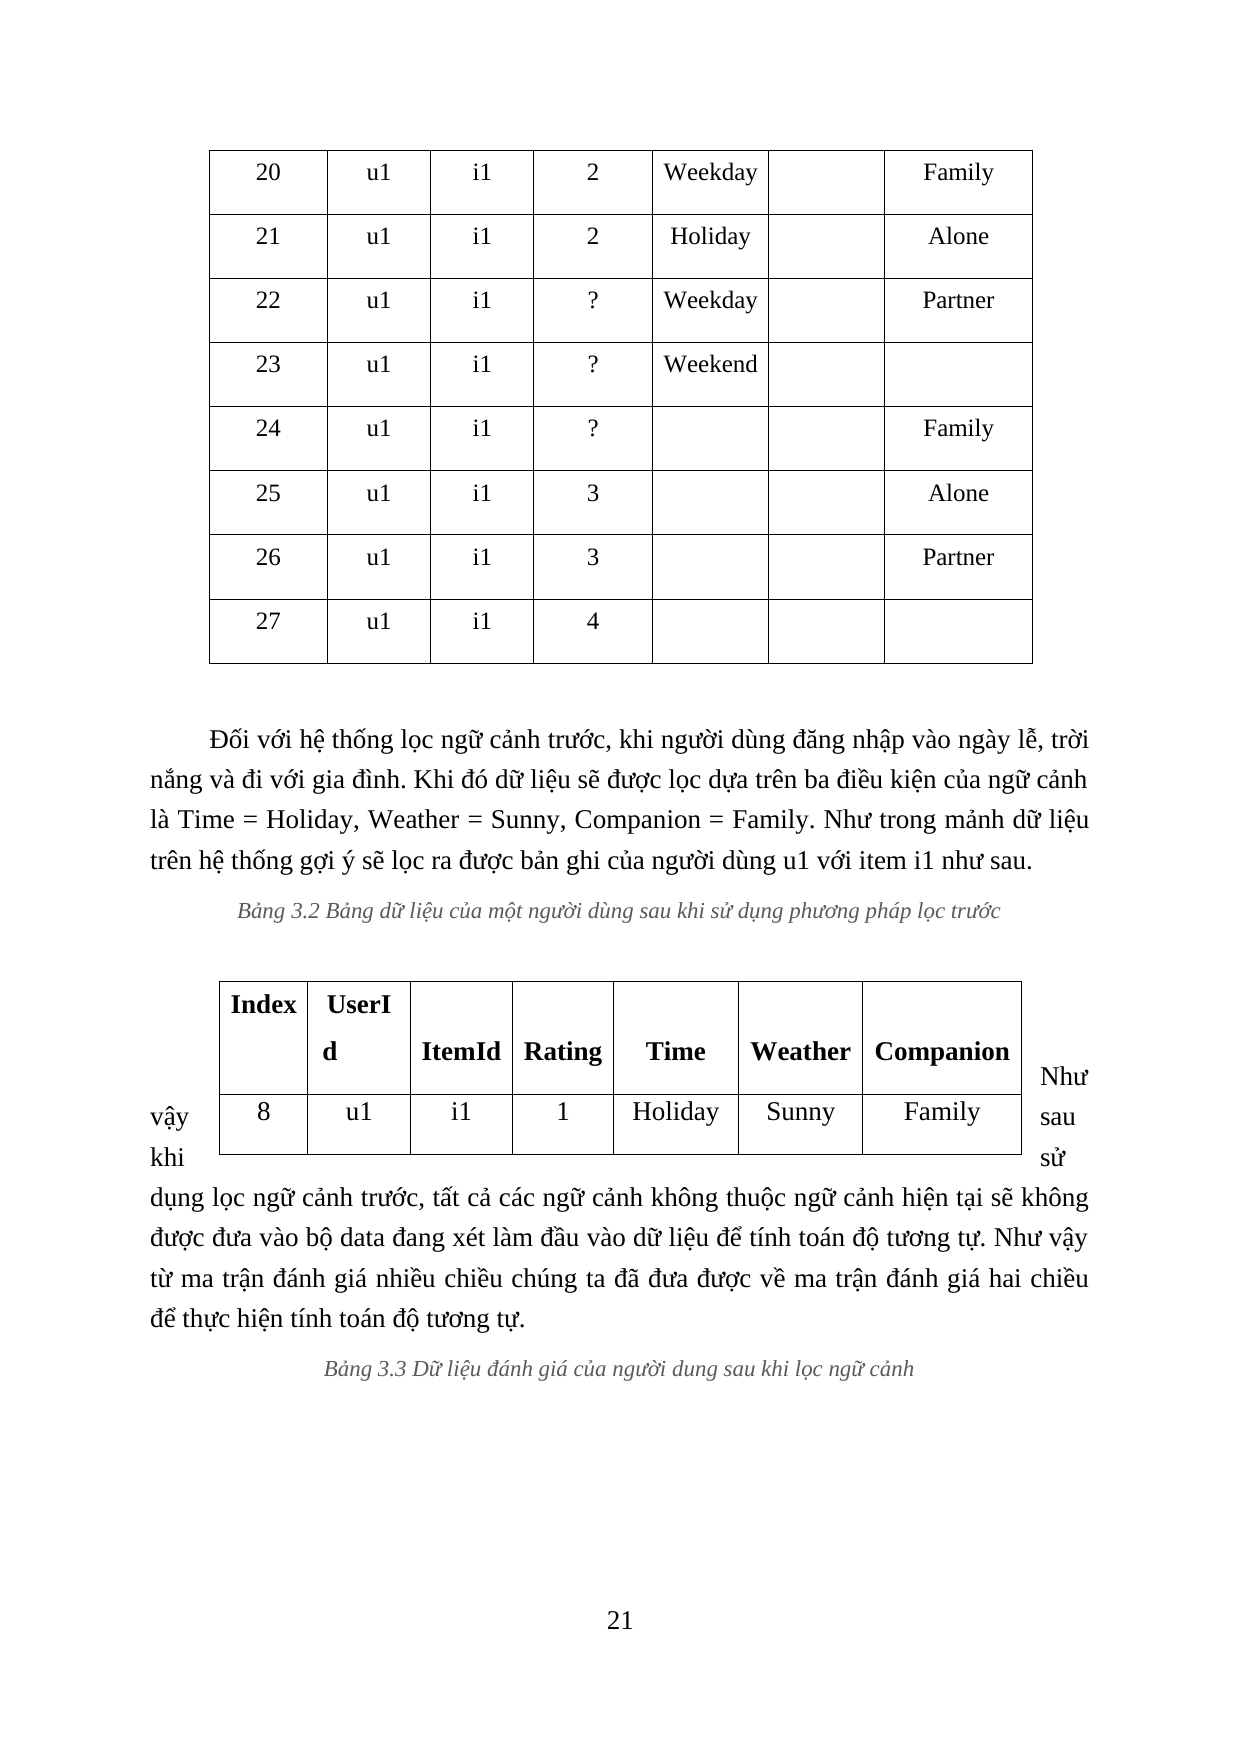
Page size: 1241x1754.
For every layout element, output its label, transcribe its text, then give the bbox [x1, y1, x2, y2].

table_header Index [220, 982, 307, 1094]
table_cell i1 [431, 151, 533, 214]
table_cell [653, 535, 768, 598]
table_cell i1 [431, 407, 533, 470]
table_cell 26 [210, 535, 327, 598]
table_cell [769, 215, 884, 278]
table_header ItemId [411, 982, 512, 1094]
table_cell Weekday [653, 279, 768, 342]
table_cell Weekday [653, 151, 768, 214]
table_cell i1 [411, 1095, 512, 1154]
table_cell 2 [534, 151, 652, 214]
table_cell [885, 600, 1032, 662]
table_cell [653, 471, 768, 534]
table_cell Partner [885, 279, 1032, 342]
table_header Weather [739, 982, 862, 1094]
table_cell [769, 407, 884, 470]
table_cell [769, 600, 884, 662]
table_cell ? [534, 343, 652, 406]
table_cell 8 [220, 1095, 307, 1154]
table_header UserId [308, 982, 410, 1094]
table_cell Family [885, 407, 1032, 470]
table_cell [769, 343, 884, 406]
table_cell [653, 407, 768, 470]
table_cell u1 [328, 343, 430, 406]
text Bảng 3.3 Dữ liệu đánh giá của người dung sau khi lọc ngữ cảnh [150, 1355, 1090, 1382]
text Như vậy sau khi sử dụng lọc ngữ cảnh trước, tất cả các ngữ cảnh không thuộc ngữ cảnh hiện tại sẽ không được đưa vào bộ data đang xét làm đầu vào dữ liệu để tính toán độ tương tự. Như vậy từ ma trận đánh giá nhiều chiều chúng ta đã đưa được về ma trận đánh giá hai chiều để thực hiện tính toán độ tương tự. [150, 1060, 1090, 1333]
table_cell 4 [534, 600, 652, 662]
table_cell u1 [328, 471, 430, 534]
table_cell [769, 279, 884, 342]
table_cell Alone [885, 471, 1032, 534]
table_cell [885, 343, 1032, 406]
table_cell ? [534, 279, 652, 342]
table_cell u1 [328, 215, 430, 278]
table_cell Sunny [739, 1095, 862, 1154]
table_cell Family [863, 1095, 1021, 1154]
table_cell 21 [210, 215, 327, 278]
table_cell 20 [210, 151, 327, 214]
table_cell u1 [328, 600, 430, 662]
table_cell Holiday [614, 1095, 738, 1154]
table_header Rating [513, 982, 613, 1094]
text Bảng 3.2 Bảng dữ liệu của một người dùng sau khi sử dụng phương pháp lọc trước [150, 897, 1090, 923]
table_cell i1 [431, 535, 533, 598]
table_cell i1 [431, 600, 533, 662]
table_cell Alone [885, 215, 1032, 278]
table_cell 25 [210, 471, 327, 534]
table_cell 22 [210, 279, 327, 342]
table_header Companion [863, 982, 1021, 1094]
table_cell Holiday [653, 215, 768, 278]
table_cell i1 [431, 343, 533, 406]
table_cell 27 [210, 600, 327, 662]
table_cell 3 [534, 535, 652, 598]
table_cell [769, 535, 884, 598]
table_cell u1 [328, 407, 430, 470]
table_cell u1 [308, 1095, 410, 1154]
table_cell 24 [210, 407, 327, 470]
table_cell Partner [885, 535, 1032, 598]
table_cell i1 [431, 471, 533, 534]
table_cell 3 [534, 471, 652, 534]
table_cell Family [885, 151, 1032, 214]
table_cell [653, 600, 768, 662]
table_cell ? [534, 407, 652, 470]
table_cell 1 [513, 1095, 613, 1154]
table_cell 23 [210, 343, 327, 406]
table_cell i1 [431, 215, 533, 278]
table_cell [769, 471, 884, 534]
table_cell [769, 151, 884, 214]
table_cell u1 [328, 279, 430, 342]
table_cell u1 [328, 151, 430, 214]
text Đối với hệ thống lọc ngữ cảnh trước, khi người dùng đăng nhập vào ngày lễ, trời nắng và đi với gia đình. Khi đó dữ liệu sẽ được lọc dựa trên ba điều kiện của ngữ cảnh là Time = Holiday, Weather = Sunny, Companion = Family. Như trong mảnh dữ liệu trên hệ thống gợi ý sẽ lọc ra được bản ghi của người dùng u1 với item i1 như sau. [150, 723, 1090, 875]
table_cell Weekend [653, 343, 768, 406]
table_cell 2 [534, 215, 652, 278]
table_header Time [614, 982, 738, 1094]
table_cell u1 [328, 535, 430, 598]
table_cell i1 [431, 279, 533, 342]
